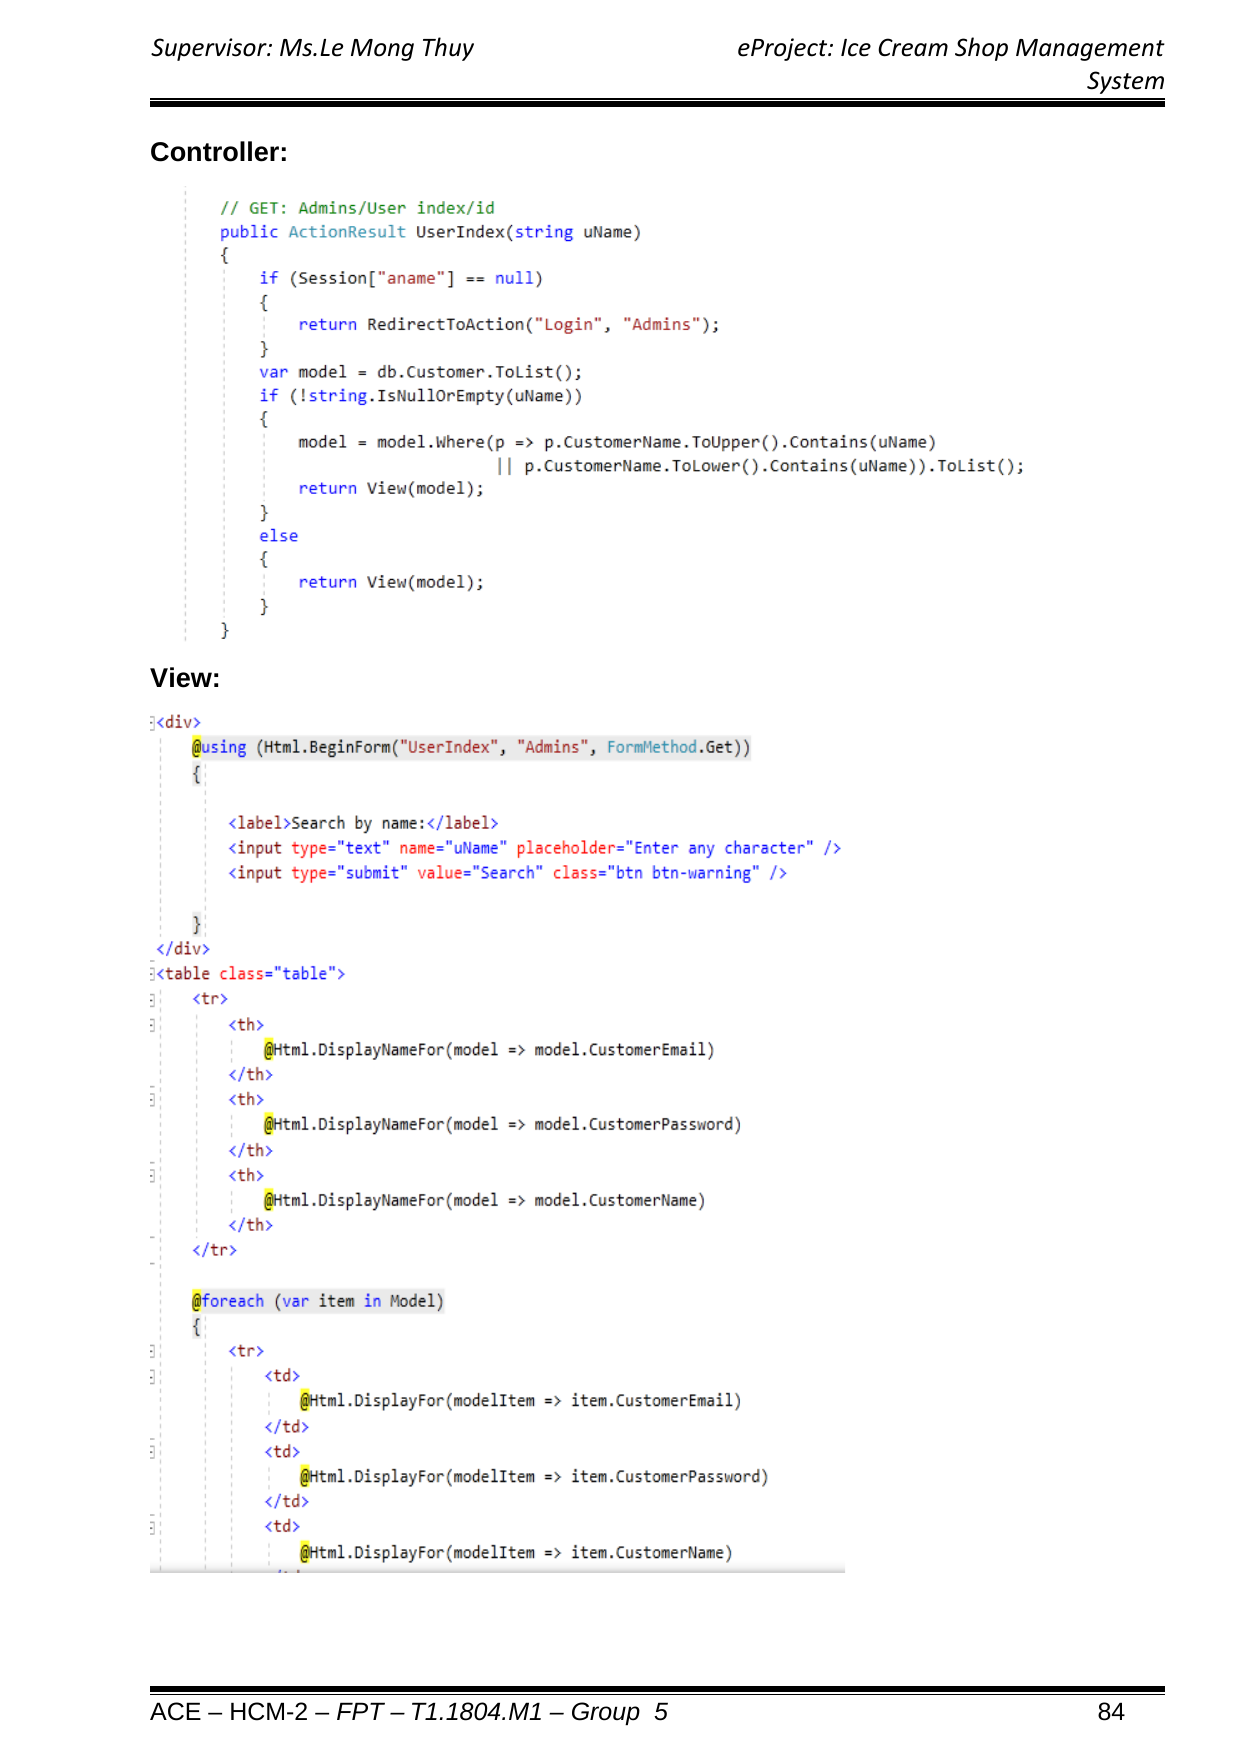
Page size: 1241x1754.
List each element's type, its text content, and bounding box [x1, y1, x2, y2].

picture [150, 186, 1032, 644]
text Controller: [150, 136, 1165, 167]
picture [150, 712, 846, 1573]
text View: [150, 662, 1165, 693]
